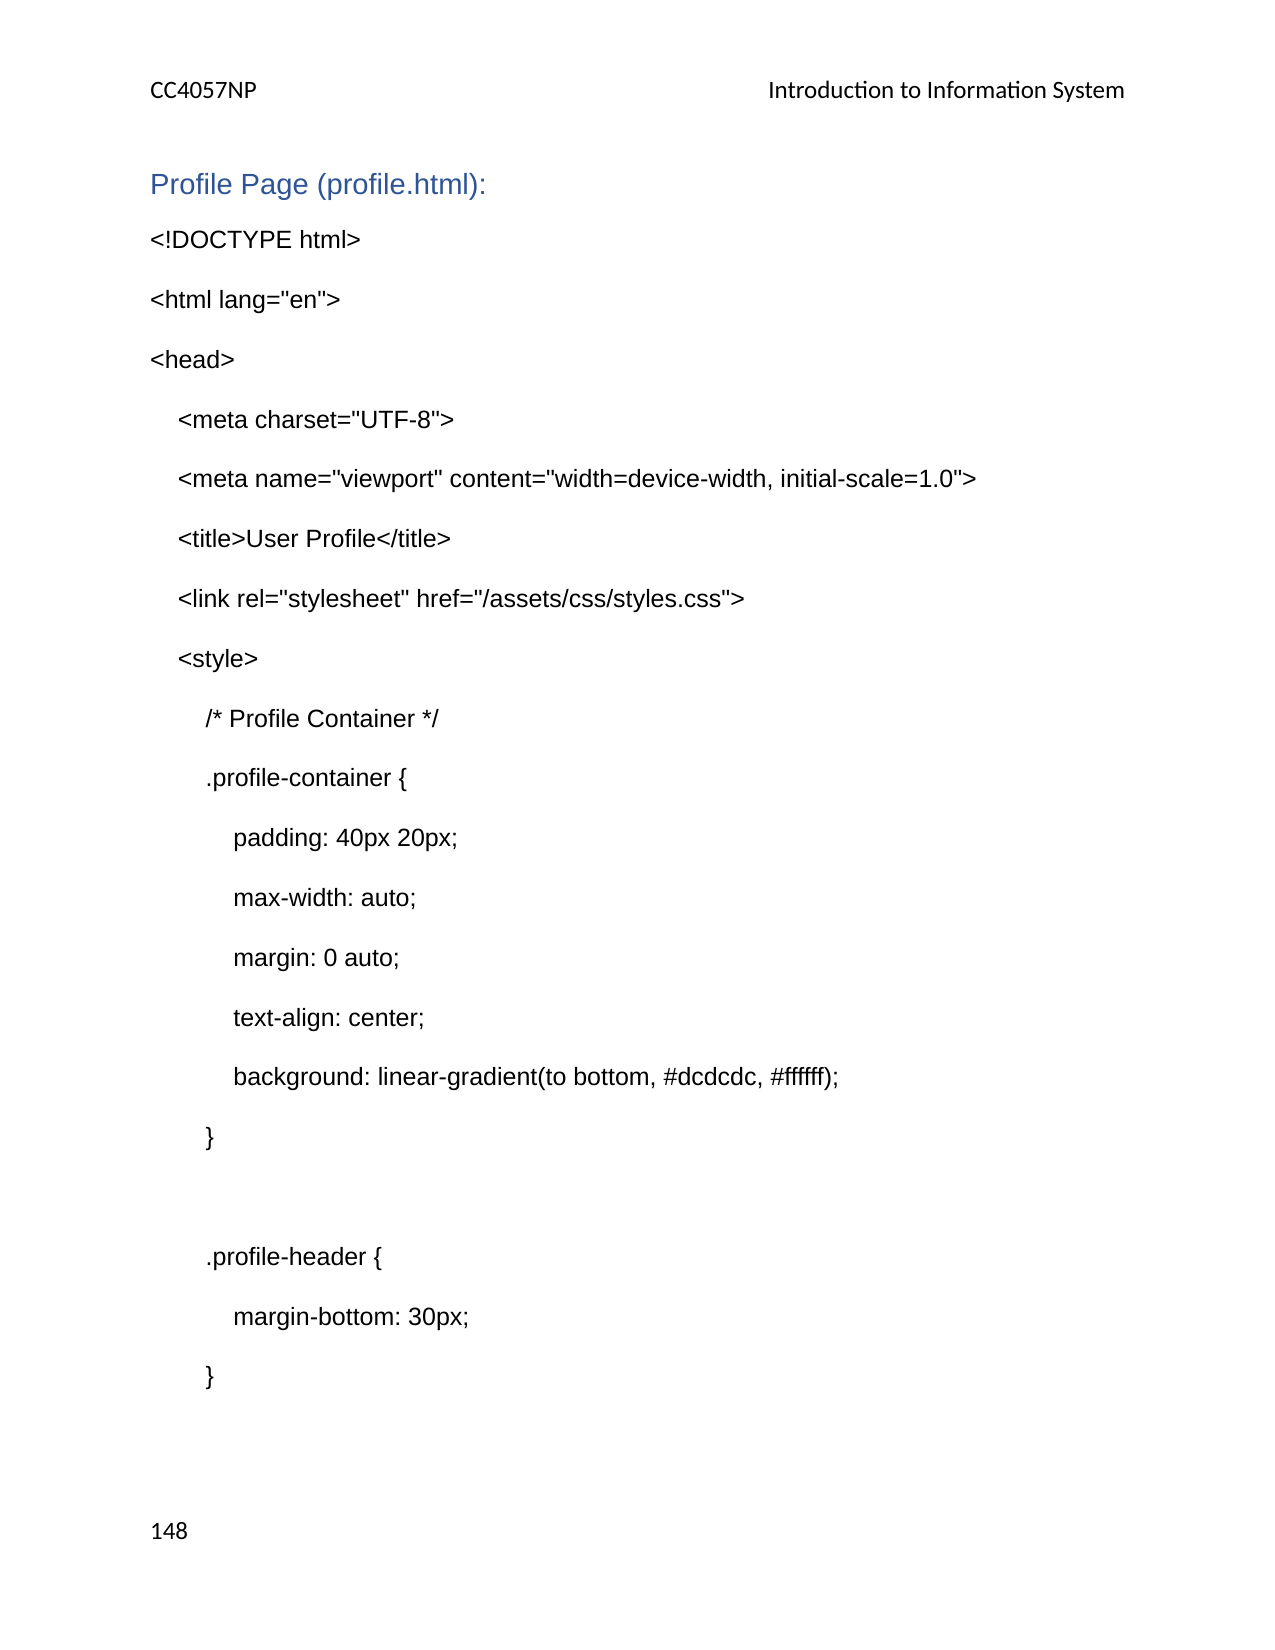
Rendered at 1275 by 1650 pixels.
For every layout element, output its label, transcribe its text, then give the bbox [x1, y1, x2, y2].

text <link rel="stylesheet" href="/assets/css/styles.css"> [150, 584, 1125, 613]
text <title>User Profile</title> [150, 524, 1125, 553]
text .profile-header { [150, 1242, 1125, 1271]
text } [150, 1122, 1125, 1151]
text background: linear-gradient(to bottom, #dcdcdc, #ffffff); [150, 1062, 1125, 1091]
text margin-bottom: 30px; [150, 1302, 1125, 1330]
text <meta name="viewport" content="width=device-width, initial-scale=1.0"> [150, 464, 1125, 493]
text <!DOCTYPE html> [150, 225, 1125, 254]
text margin: 0 auto; [150, 943, 1125, 972]
text padding: 40px 20px; [150, 823, 1125, 852]
text } [150, 1361, 1125, 1390]
text <head> [150, 345, 1125, 374]
text .profile-container { [150, 763, 1125, 792]
subtitle Profile Page (profile.html): [150, 167, 1125, 200]
text <html lang="en"> [150, 285, 1125, 314]
text /* Profile Container */ [150, 704, 1125, 732]
text max-width: auto; [150, 883, 1125, 912]
text <style> [150, 644, 1125, 673]
text text-align: center; [150, 1003, 1125, 1031]
text <meta charset="UTF-8"> [150, 405, 1125, 433]
